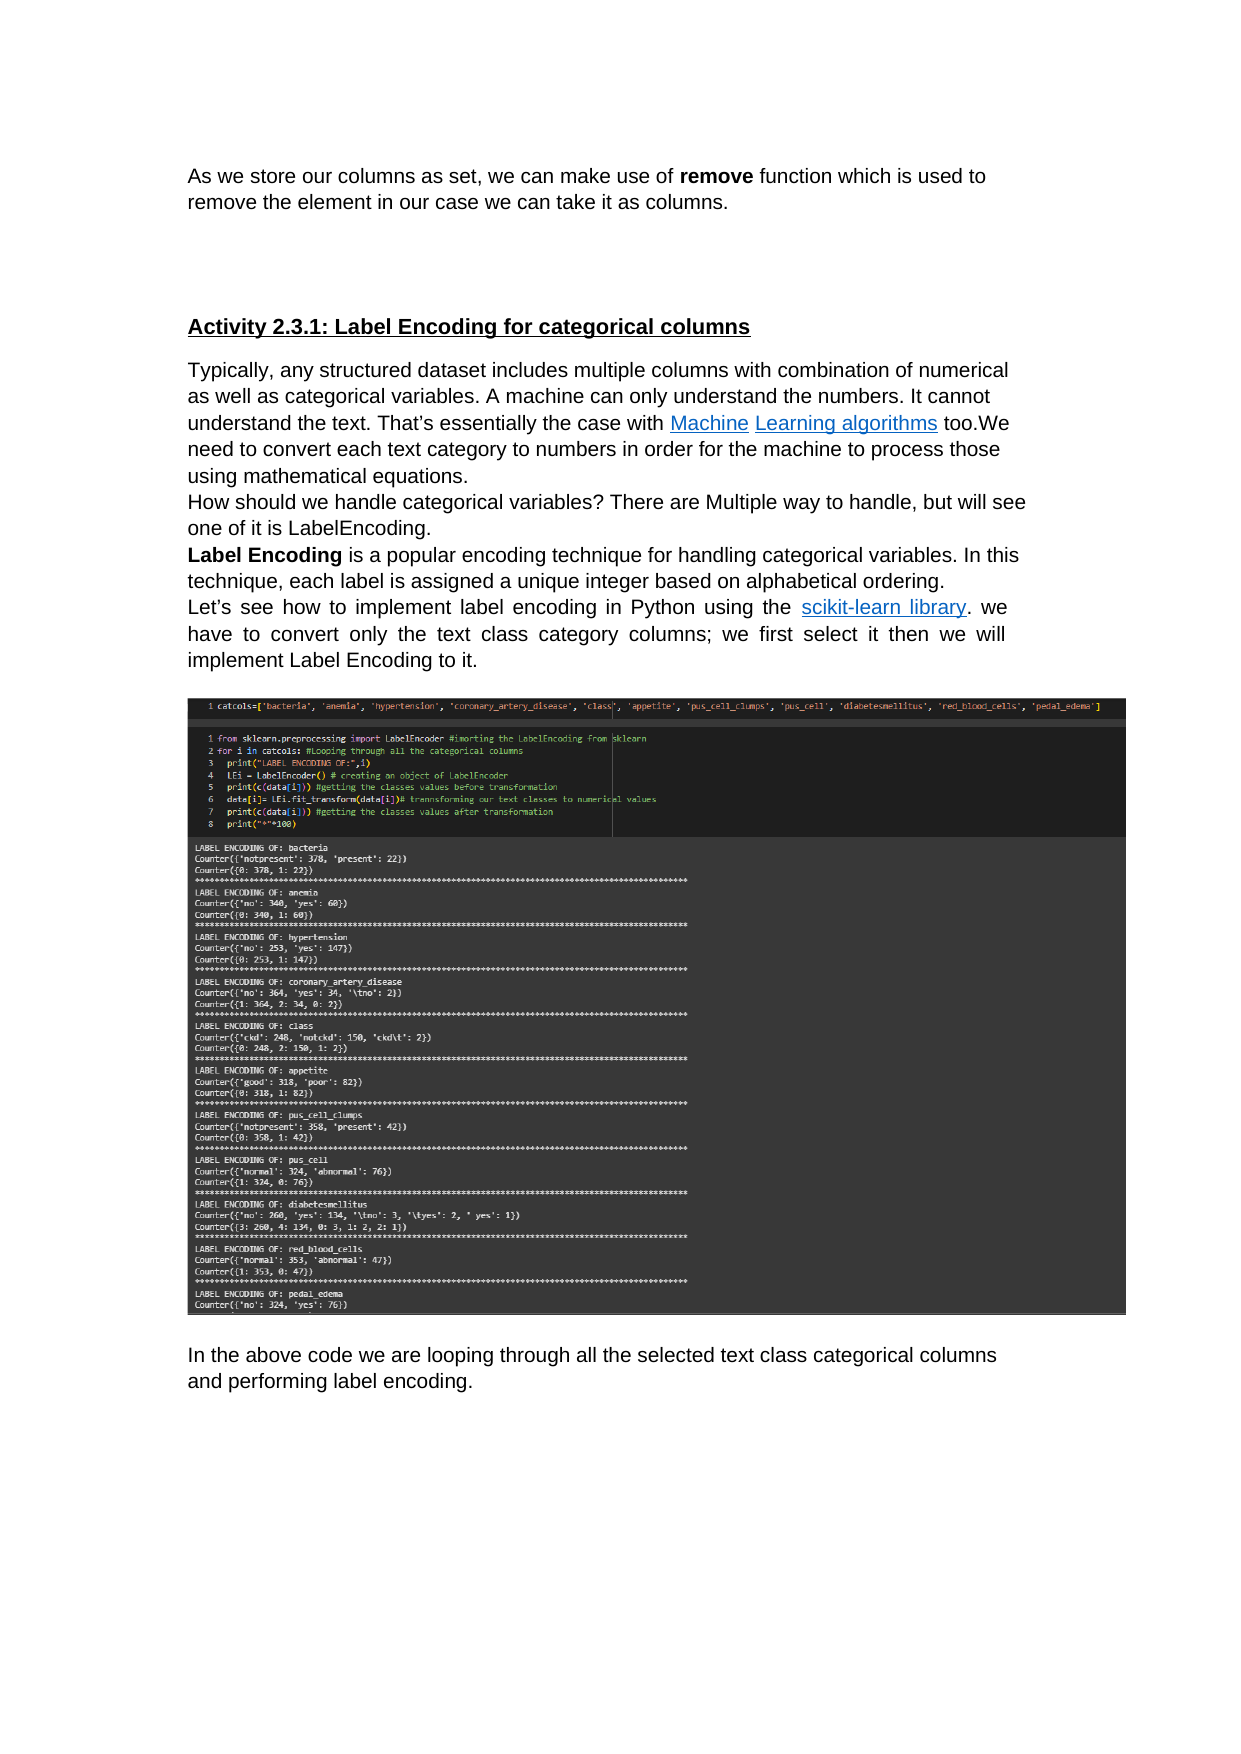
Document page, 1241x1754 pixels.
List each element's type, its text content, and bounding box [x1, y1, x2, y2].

text In the above code we are looping through all the selected text class categorical columns and performing label encoding. [187, 1343, 1028, 1393]
text Typically, any structured dataset includes multiple columns with combination of numerical as well as categorical variables. A machine can only understand the numbers. It cannot understand the text. That’s essentially the case with Machine Learning algorithms too.We need to convert each text category to numbers in order for the machine to process those using mathematical equations. [187, 358, 1030, 487]
picture [187, 698, 1126, 1315]
text Label Encoding is a popular encoding technique for handling categorical variables. In this technique, each label is assigned a unique integer based on alphabetical ordering. [187, 542, 1030, 593]
text Let’s see how to implement label encoding in Python using the scikit-learn library. we have to convert only the text class category columns; we first select it then we will implement Label Encoding to it. [187, 595, 1008, 672]
text As we store our columns as set, we can make use of remove function which is used to remove the element in our case we can take it as columns. [187, 164, 1022, 214]
text How should we handle categorical variables? There are Multiple way to handle, but will see one of it is LabelEncoding. [187, 490, 1030, 540]
subtitle Activity 2.3.1: Label Encoding for categorical columns [187, 314, 1128, 339]
